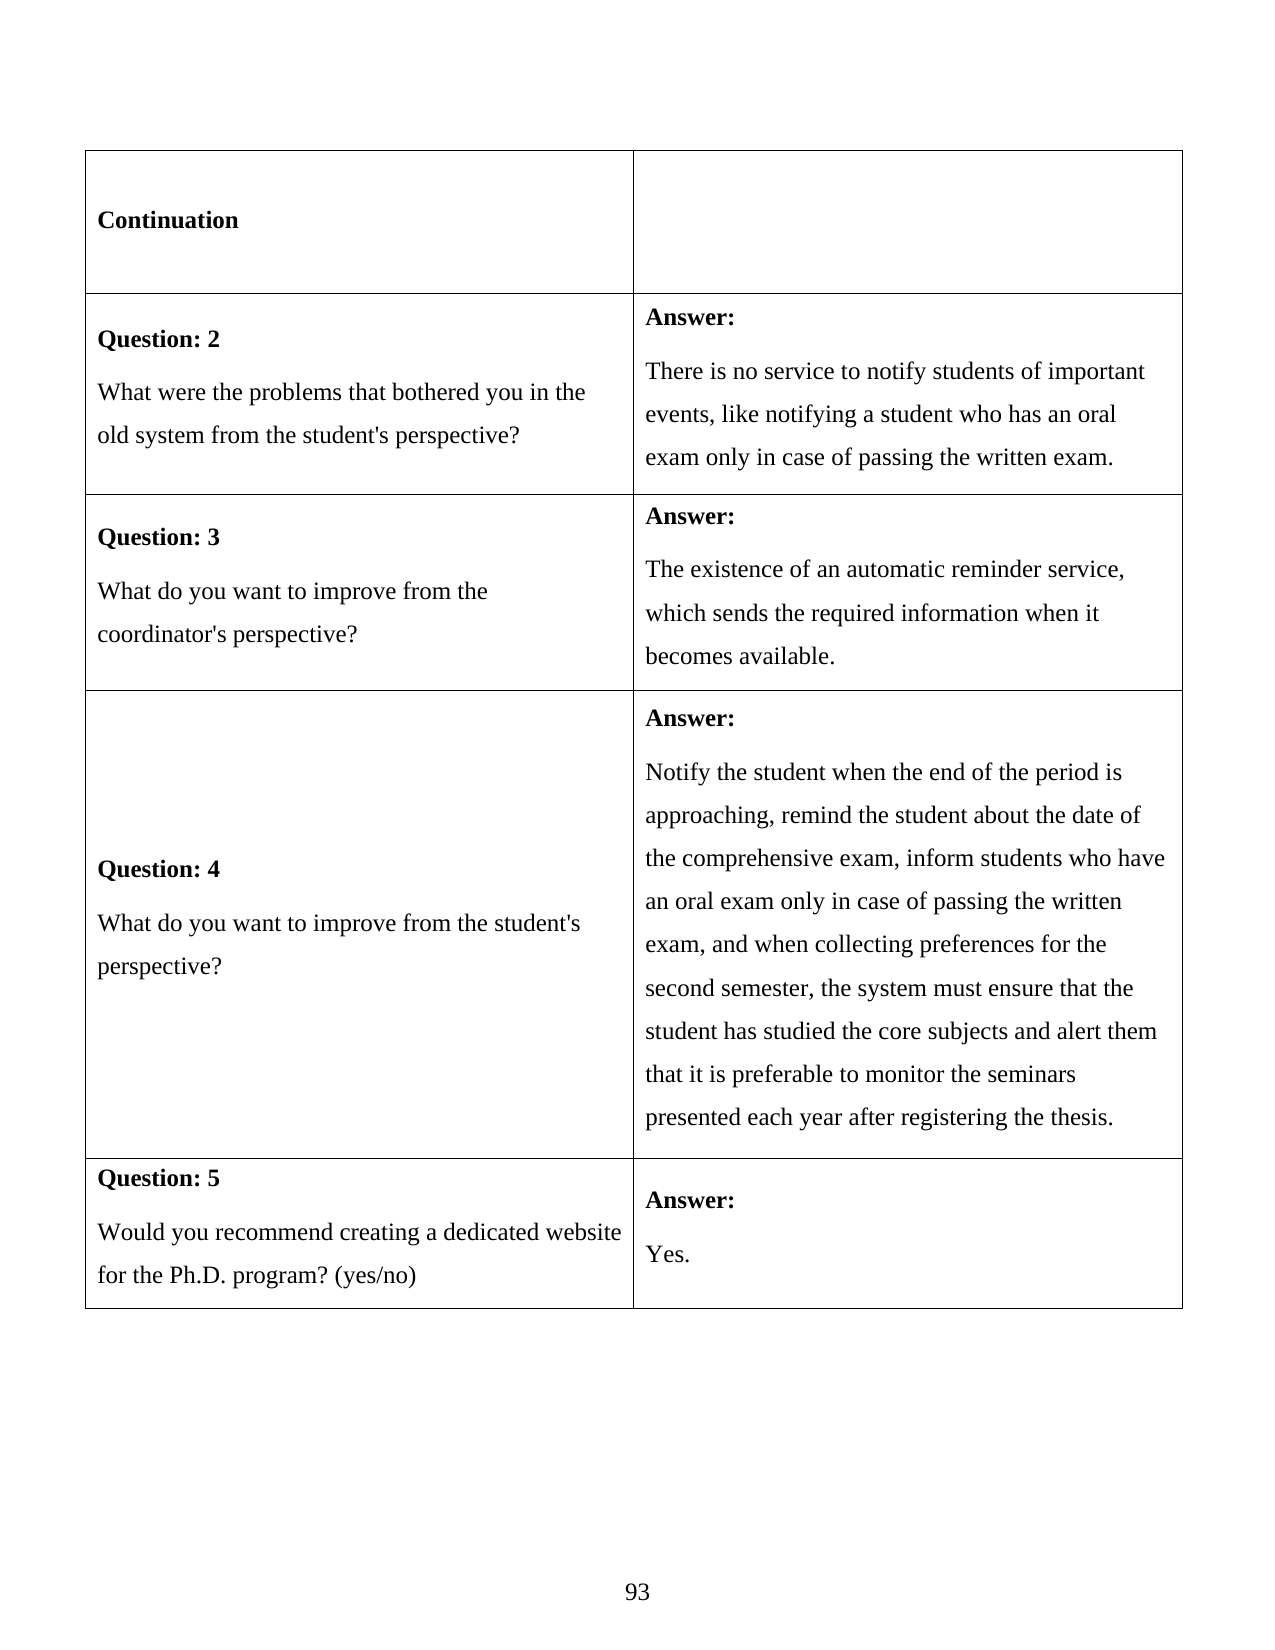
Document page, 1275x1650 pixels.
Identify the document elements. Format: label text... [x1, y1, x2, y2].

table_cell Answer: Notify the student when the end of the period is approaching, remind the student about the date of the comprehensive exam, inform students who have an oral exam only in case of passing the written exam, and when collecting preferences for the second semester, the system must ensure that the student has studied the core subjects and alert them that it is preferable to monitor the seminars presented each year after registering the thesis. [634, 691, 1182, 1157]
table_cell Answer: The existence of an automatic reminder service, which sends the required information when it becomes available. [634, 495, 1182, 690]
table_cell Question: 2 What were the problems that bothered you in the old system from the student's perspective? [86, 294, 633, 494]
table_cell [634, 151, 1182, 292]
table_cell Question: 4 What do you want to improve from the student's perspective? [86, 691, 633, 1157]
table_cell Question: 3 What do you want to improve from the coordinator's perspective? [86, 495, 633, 690]
table_cell Continuation [86, 151, 633, 292]
table_cell Answer: There is no service to notify students of important events, like notifying a student who has an oral exam only in case of passing the written exam. [634, 294, 1182, 494]
table_cell Answer: Yes. [634, 1159, 1182, 1308]
table_cell Question: 5 Would you recommend creating a dedicated website for the Ph.D. program? (yes/no) [86, 1159, 633, 1308]
